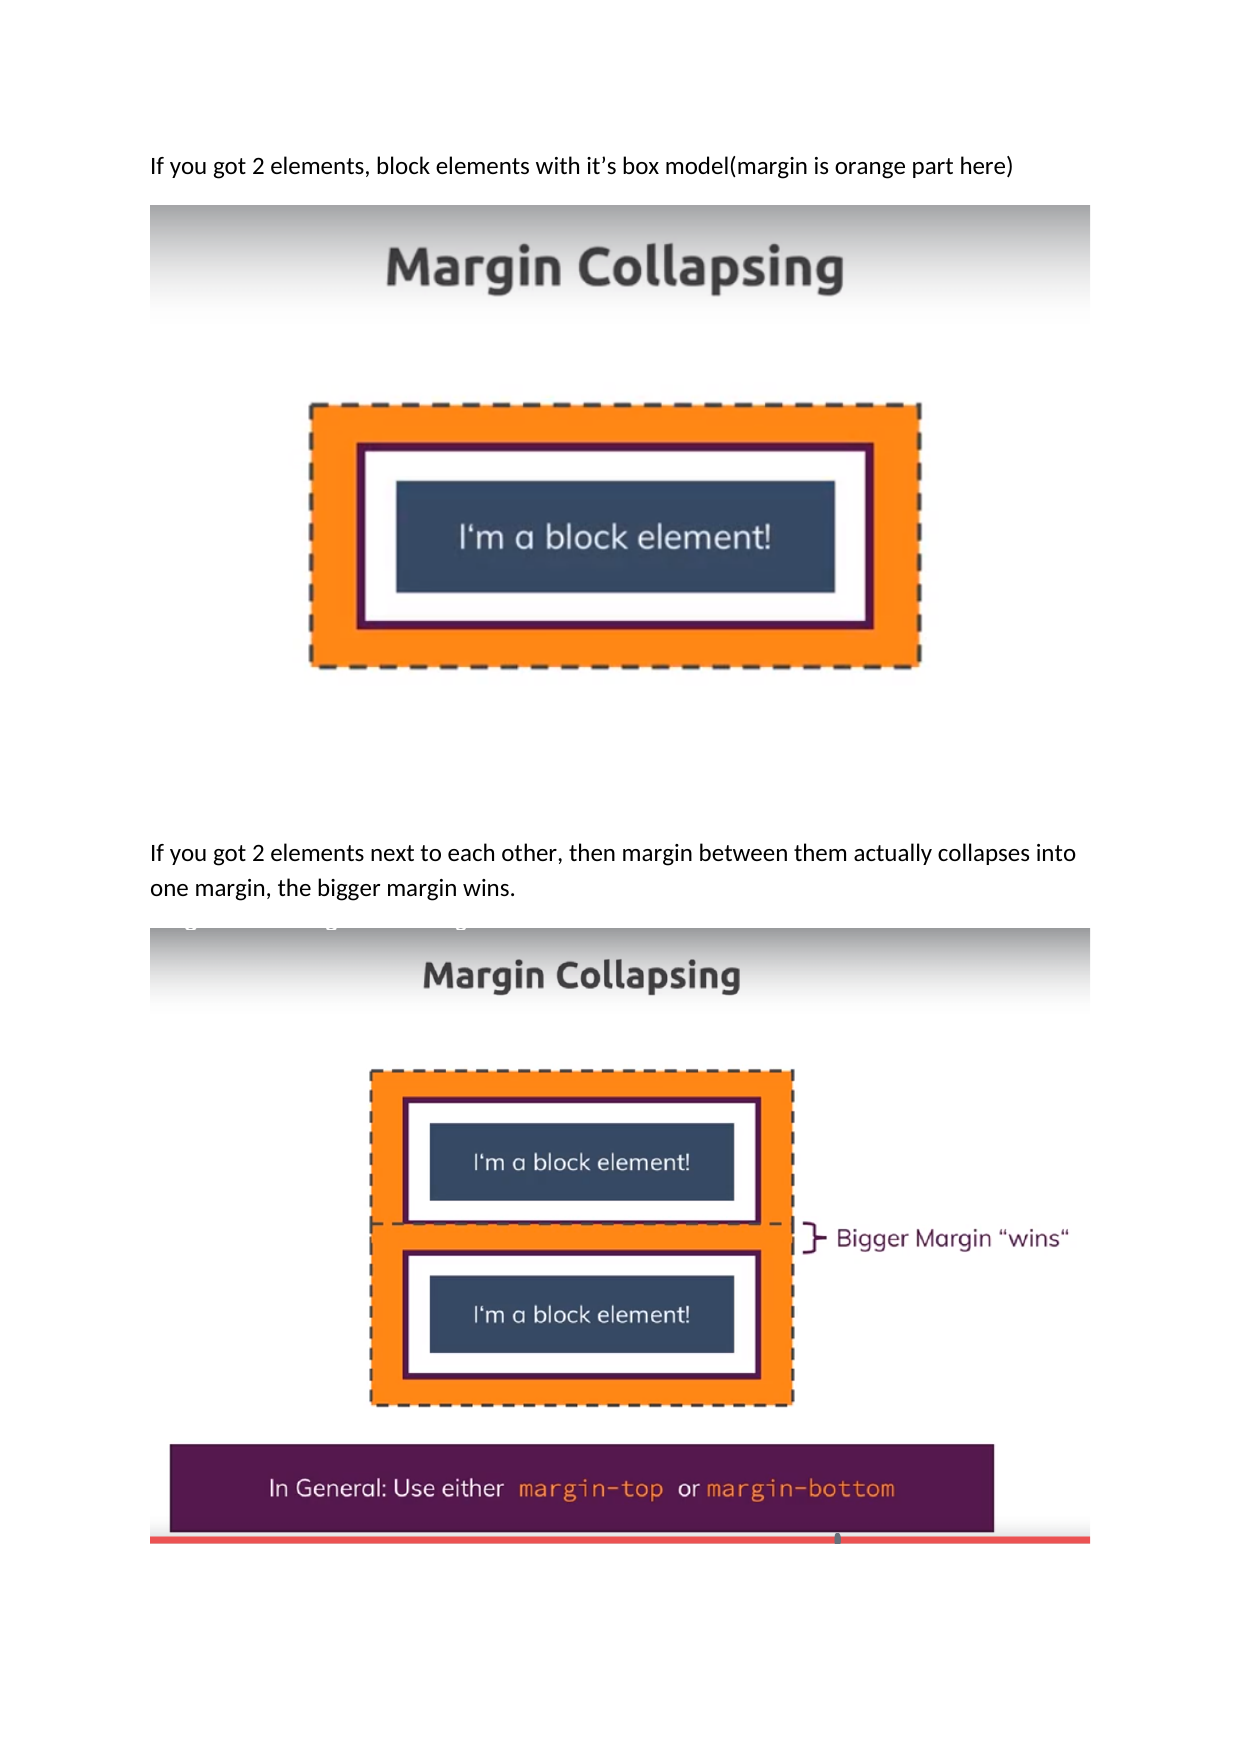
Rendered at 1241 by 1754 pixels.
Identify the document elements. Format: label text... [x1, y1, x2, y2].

text If you got 2 elements, block elements with it’s box model(margin is orange part here) [150, 150, 1090, 181]
picture [150, 205, 1091, 813]
text If you got 2 elements next to each other, then margin between them actually collapses into one margin, the bigger margin wins. [150, 837, 1090, 903]
picture [150, 928, 1091, 1544]
